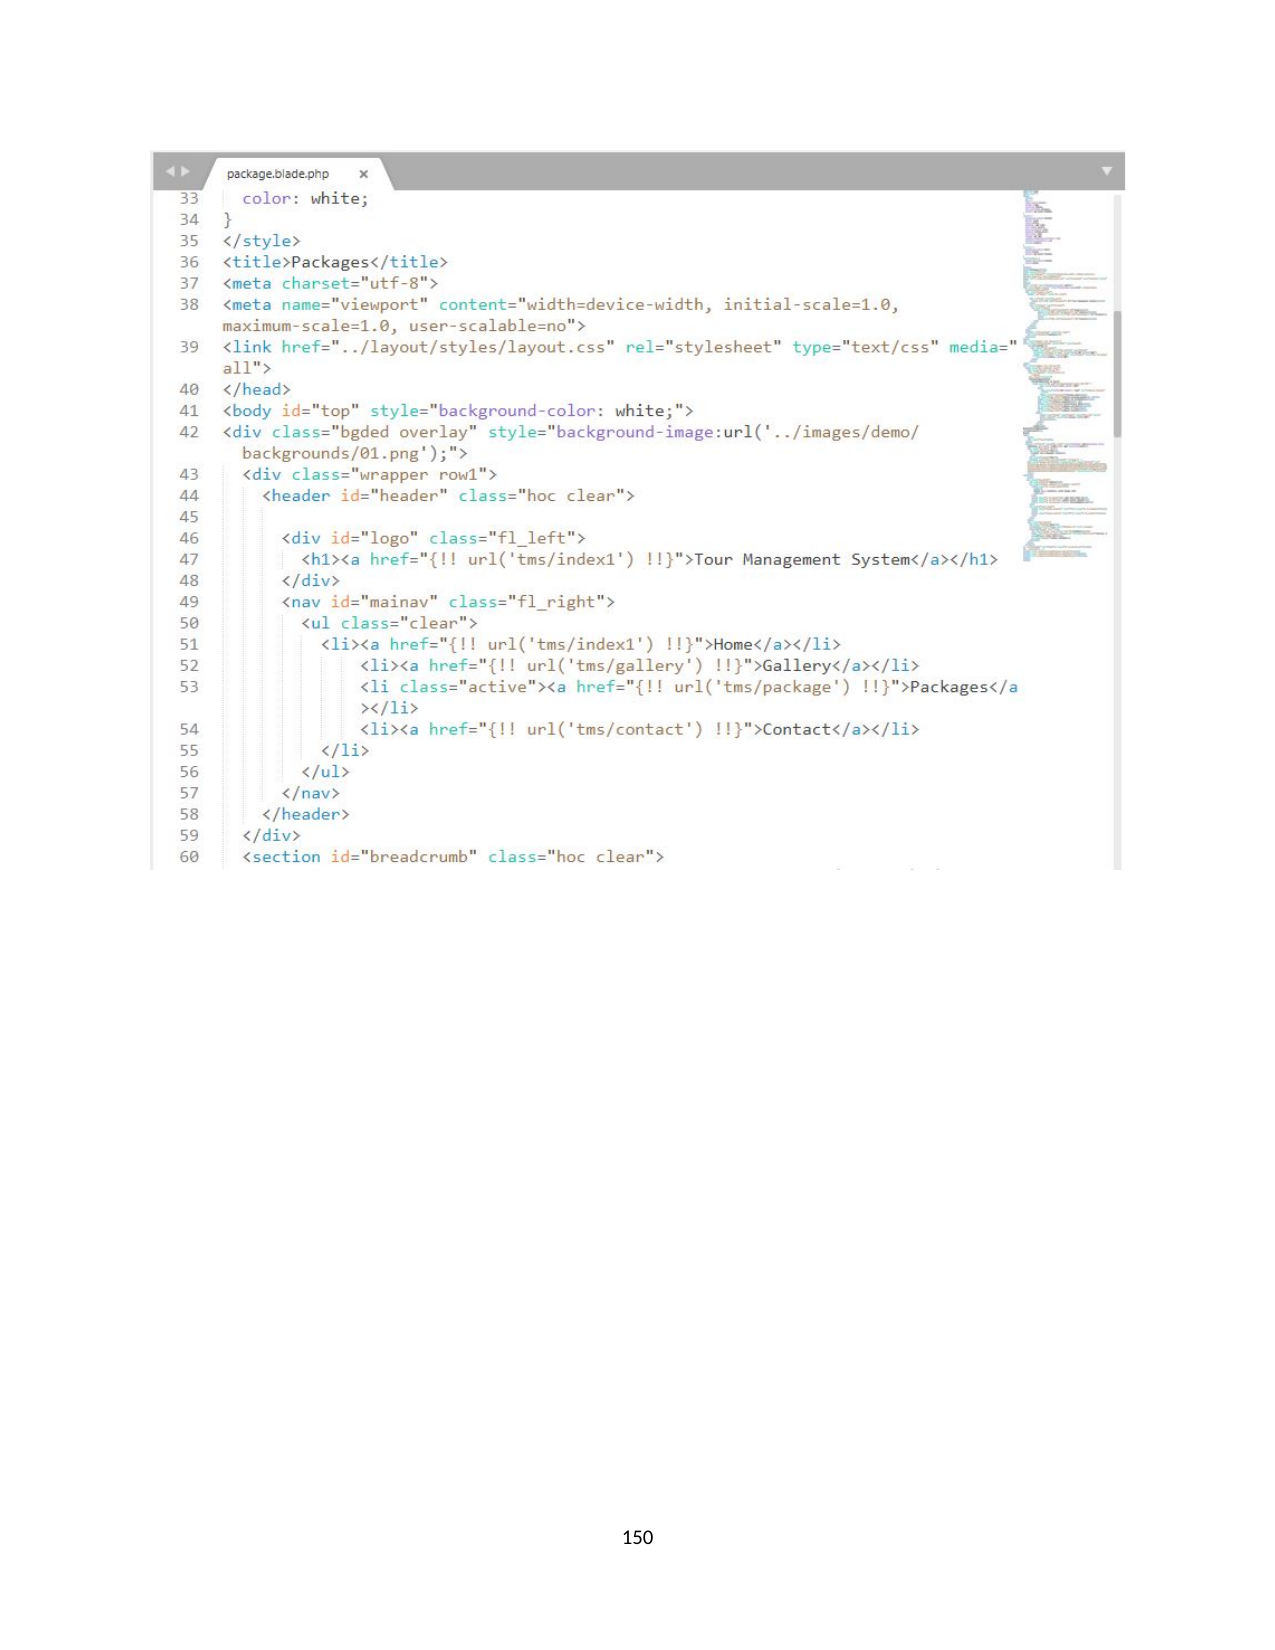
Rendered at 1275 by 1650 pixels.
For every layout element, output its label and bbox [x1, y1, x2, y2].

picture [150, 150, 1125, 870]
